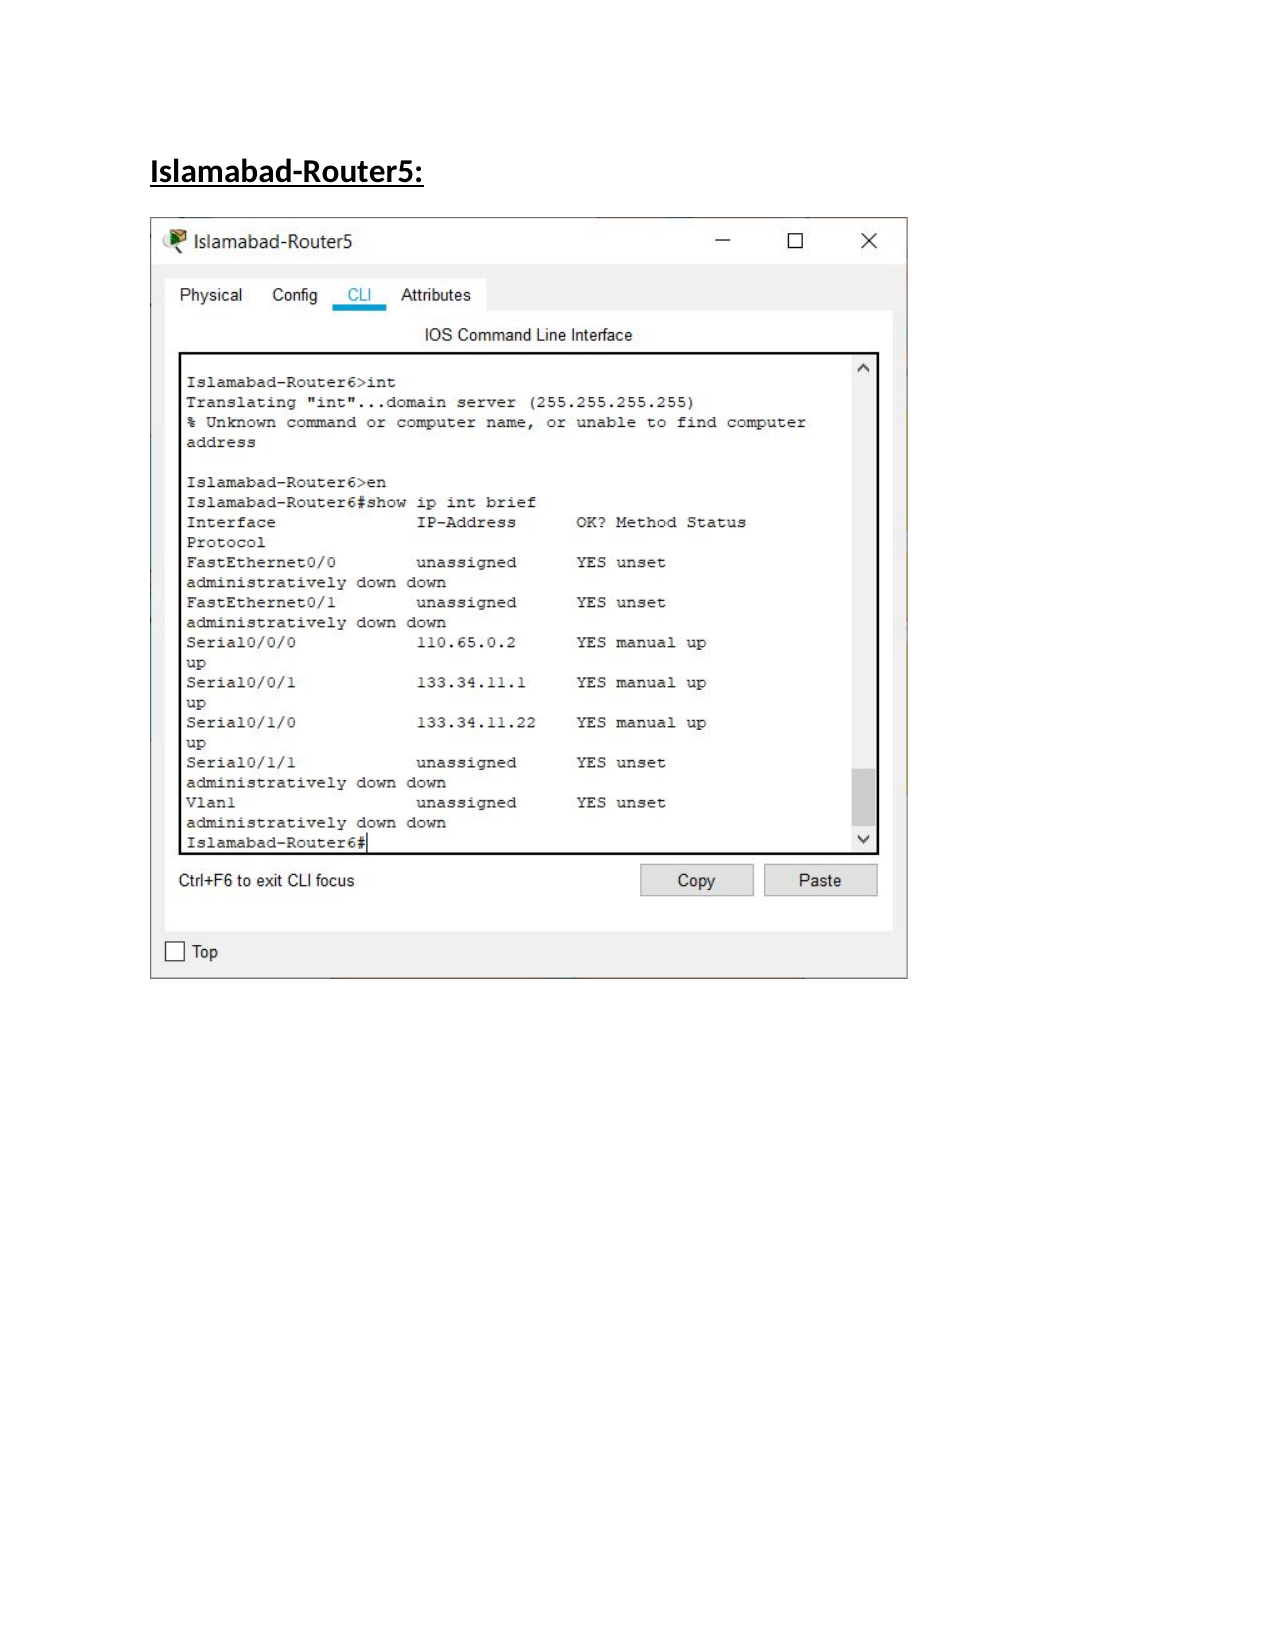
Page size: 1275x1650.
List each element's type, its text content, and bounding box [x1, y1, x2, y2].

text Islamabad-Router5: [150, 150, 1125, 191]
picture [150, 217, 908, 979]
